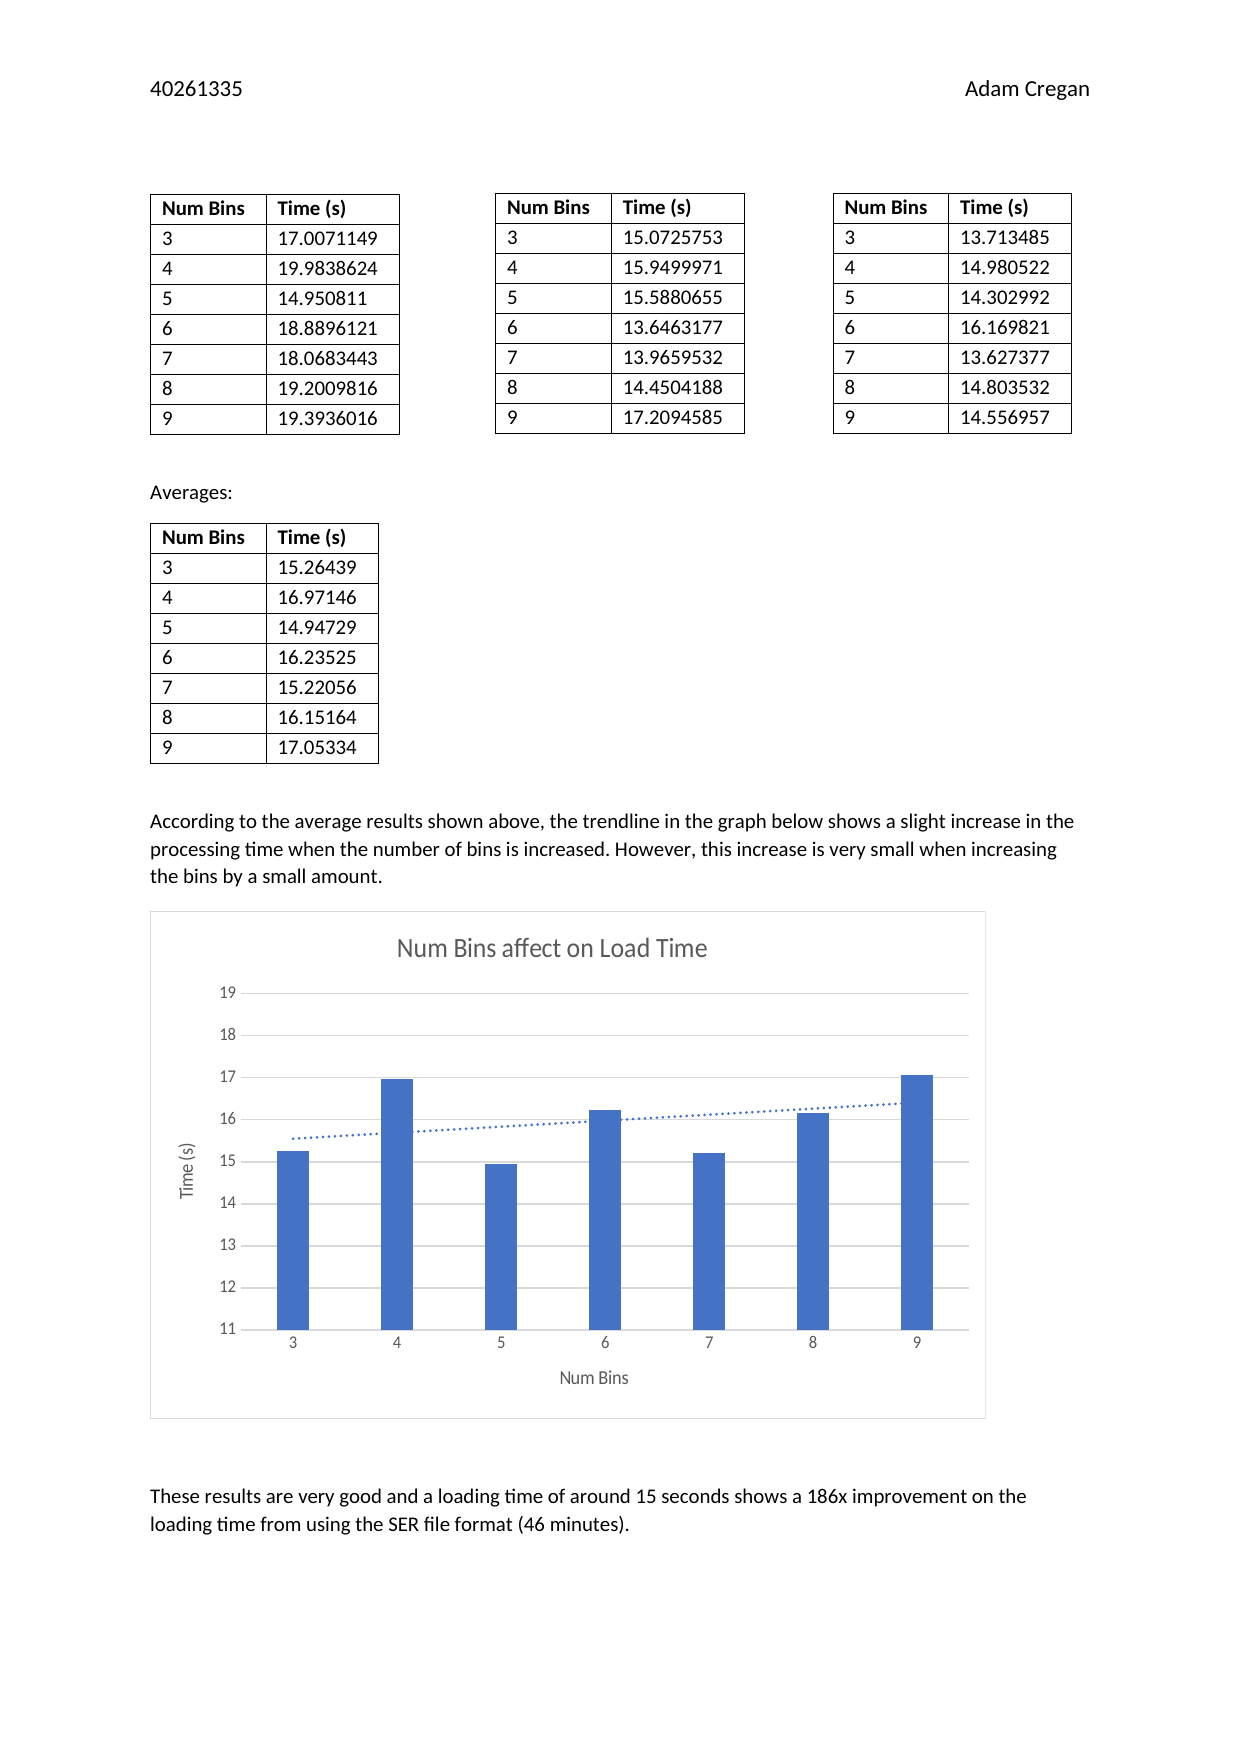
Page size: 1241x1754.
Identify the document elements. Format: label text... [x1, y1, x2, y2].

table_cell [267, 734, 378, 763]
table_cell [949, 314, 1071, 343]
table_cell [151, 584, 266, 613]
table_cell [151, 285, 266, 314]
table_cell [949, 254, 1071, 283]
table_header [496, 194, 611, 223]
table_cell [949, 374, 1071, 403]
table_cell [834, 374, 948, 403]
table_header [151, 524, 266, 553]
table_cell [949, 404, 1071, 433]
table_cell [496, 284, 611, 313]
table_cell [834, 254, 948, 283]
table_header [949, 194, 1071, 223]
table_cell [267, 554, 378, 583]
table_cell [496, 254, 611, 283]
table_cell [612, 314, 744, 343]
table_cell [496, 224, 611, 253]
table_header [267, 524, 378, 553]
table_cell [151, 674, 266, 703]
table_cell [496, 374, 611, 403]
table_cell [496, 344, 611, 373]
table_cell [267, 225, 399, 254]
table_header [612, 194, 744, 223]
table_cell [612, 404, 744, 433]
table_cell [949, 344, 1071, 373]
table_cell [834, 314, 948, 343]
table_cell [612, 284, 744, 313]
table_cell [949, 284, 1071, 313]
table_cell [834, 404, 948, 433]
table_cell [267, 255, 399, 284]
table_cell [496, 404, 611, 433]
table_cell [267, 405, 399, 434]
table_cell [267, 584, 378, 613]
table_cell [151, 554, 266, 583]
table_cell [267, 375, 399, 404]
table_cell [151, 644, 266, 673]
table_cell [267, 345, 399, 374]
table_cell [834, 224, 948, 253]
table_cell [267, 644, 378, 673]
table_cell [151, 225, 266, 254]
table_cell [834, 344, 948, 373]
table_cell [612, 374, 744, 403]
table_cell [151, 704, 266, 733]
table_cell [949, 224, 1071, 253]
text These results are very good and a loading time of around 15 seconds shows a 186x improvement on the loading time from using the SER file format (46 minutes). [150, 1483, 1090, 1536]
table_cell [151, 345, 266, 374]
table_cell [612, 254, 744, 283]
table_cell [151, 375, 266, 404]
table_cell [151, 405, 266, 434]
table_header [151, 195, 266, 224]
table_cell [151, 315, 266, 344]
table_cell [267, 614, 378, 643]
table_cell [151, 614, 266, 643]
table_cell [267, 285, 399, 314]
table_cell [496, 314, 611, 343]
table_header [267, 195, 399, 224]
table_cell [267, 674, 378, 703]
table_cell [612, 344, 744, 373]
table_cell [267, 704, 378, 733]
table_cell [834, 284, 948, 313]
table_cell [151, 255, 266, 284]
text Averages: [150, 479, 1090, 504]
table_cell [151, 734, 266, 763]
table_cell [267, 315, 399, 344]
text According to the average results shown above, the trendline in the graph below shows a slight increase in the processing time when the number of bins is increased. However, this increase is very small when increasing the bins by a small amount. [150, 808, 1090, 888]
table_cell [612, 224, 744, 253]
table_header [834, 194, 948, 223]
